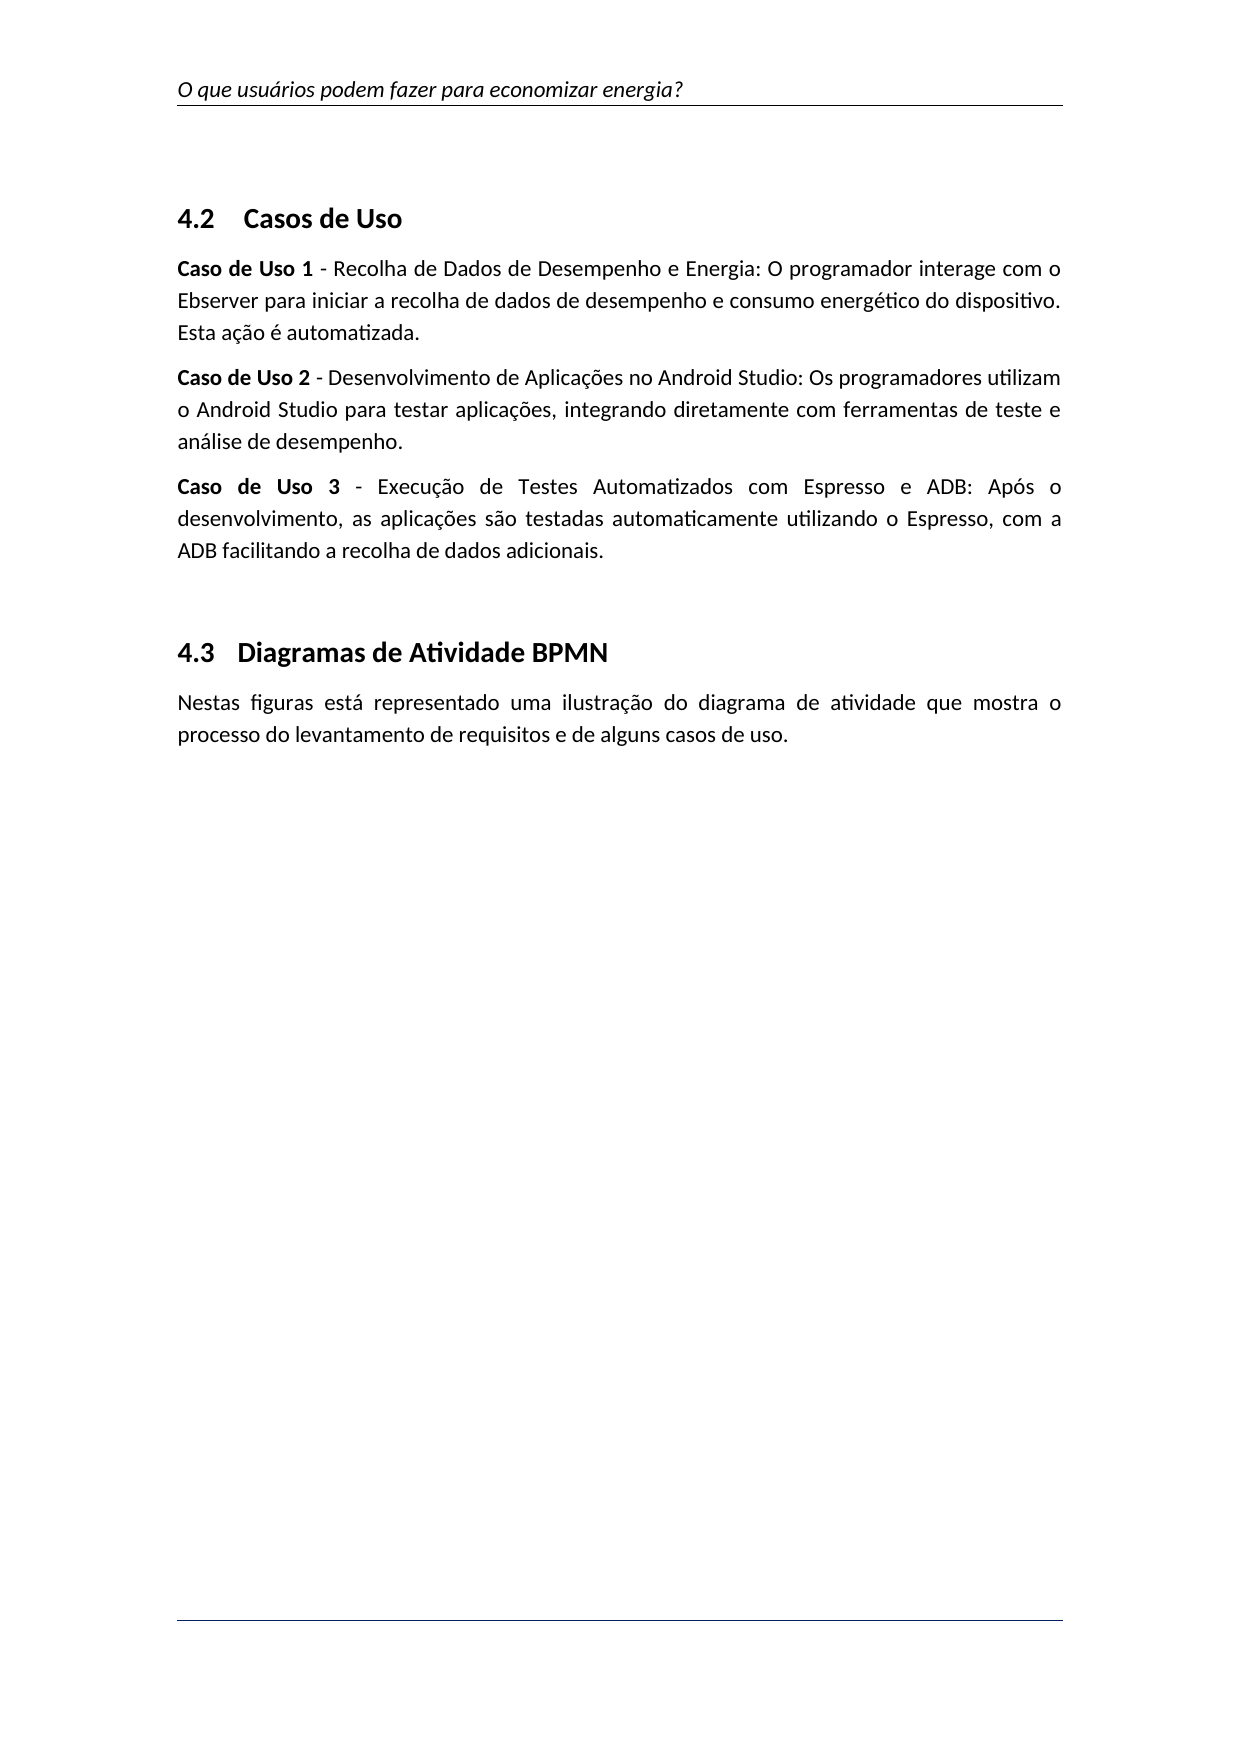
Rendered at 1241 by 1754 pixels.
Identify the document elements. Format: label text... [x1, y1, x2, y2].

text Nestas figuras está representado uma ilustração do diagrama de atividade que mostra o processo do levantamento de requisitos e de alguns casos de uso. [177, 688, 1063, 748]
subtitle Casos de Uso [177, 201, 1063, 236]
subtitle Diagramas de Atividade BPMN [177, 634, 1063, 670]
text Caso de Uso 2 - Desenvolvimento de Aplicações no Android Studio: Os programadores utilizam o Android Studio para testar aplicações, integrando diretamente com ferramentas de teste e análise de desempenho. [177, 363, 1063, 456]
text Caso de Uso 3 - Execução de Testes Automatizados com Espresso e ADB: Após o desenvolvimento, as aplicações são testadas automaticamente utilizando o Espresso, com a ADB facilitando a recolha de dados adicionais. [177, 472, 1063, 564]
text Caso de Uso 1 - Recolha de Dados de Desempenho e Energia: O programador interage com o Ebserver para iniciar a recolha de dados de desempenho e consumo energético do dispositivo. Esta ação é automatizada. [177, 254, 1063, 346]
